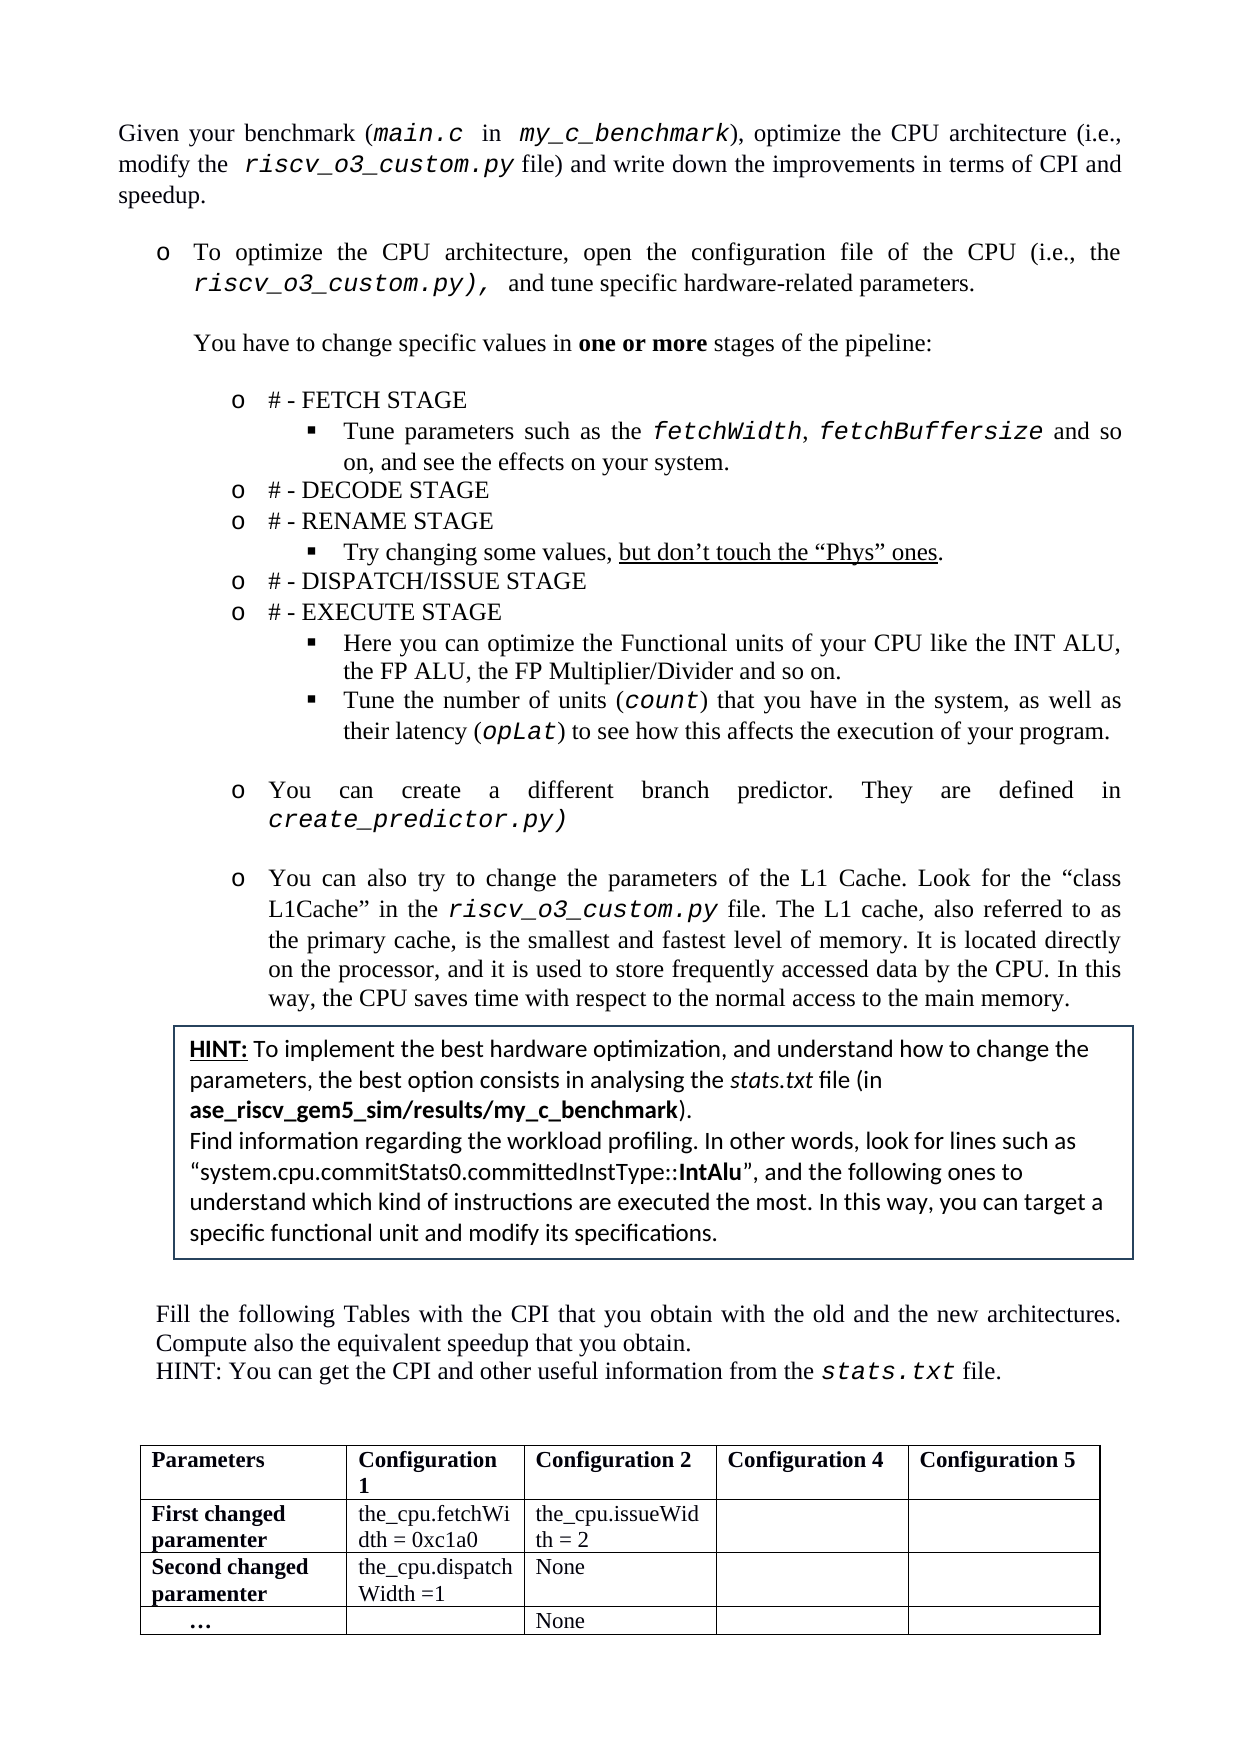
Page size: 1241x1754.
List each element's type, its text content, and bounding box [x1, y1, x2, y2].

table_cell [909, 1607, 1099, 1633]
table_header Configuration 1 [347, 1446, 524, 1498]
table_cell the_cpu.issueWidth = 2 [525, 1500, 716, 1552]
table_cell [717, 1500, 908, 1552]
table_cell [909, 1553, 1099, 1606]
table_header Configuration 5 [909, 1446, 1099, 1498]
list You have to change specific values in one or more stages of the pipeline: [193, 328, 1122, 356]
table_cell Second changed paramenter [141, 1553, 346, 1606]
list You can also try to change the parameters of the L1 Cache. Look for the “class L1Cache” in the riscv_o3_custom.py file. The L1 cache, also referred to as the primary cache, is the smallest and fastest level of memory. It is located directly on the processor, and it is used to store frequently accessed data by the CPU. In this way, the CPU saves time with respect to the normal access to the main memory. [231, 863, 1122, 1011]
list To optimize the CPU architecture, open the configuration file of the CPU (i.e., the riscv_o3_custom.py), and tune specific hardware-related parameters. [156, 237, 1122, 299]
list # - DECODE STAGE [231, 476, 1122, 506]
text Given your benchmark (main.c in my_c_benchmark), optimize the CPU architecture (i.e., modify the riscv_o3_custom.py file) and write down the improvements in terms of CPI and speedup. [118, 118, 1122, 208]
list # - DISPATCH/ISSUE STAGE [231, 566, 1122, 597]
table_cell [717, 1553, 908, 1606]
table_cell None [525, 1553, 716, 1606]
text HINT: You can get the CPI and other useful information from the stats.txt file. [156, 1356, 1122, 1387]
text Fill the following Tables with the CPI that you obtain with the old and the new architectures. Compute also the equivalent speedup that you obtain. [156, 1299, 1122, 1356]
table_cell None [525, 1607, 716, 1633]
list Try changing some values, but don’t touch the “Phys” ones. [306, 537, 1122, 566]
table_cell [717, 1607, 908, 1633]
list Here you can optimize the Functional units of your CPU like the INT ALU, the FP ALU, the FP Multiplier/Divider and so on. [306, 628, 1122, 685]
table_cell the_cpu.dispatchWidth =1 [347, 1553, 524, 1606]
list # - RENAME STAGE [231, 506, 1122, 537]
list Tune parameters such as the fetchWidth, fetchBuffersize and so on, and see the effects on your system. [306, 416, 1122, 476]
list You can create a different branch predictor. They are defined in create_predictor.py) [231, 776, 1122, 835]
table_cell First changed paramenter [141, 1500, 346, 1552]
table_cell … [141, 1607, 346, 1633]
table_cell [347, 1607, 524, 1633]
table_header Parameters [141, 1446, 346, 1498]
table_cell [909, 1500, 1099, 1552]
list # - EXECUTE STAGE [231, 597, 1122, 628]
list Tune the number of units (count) that you have in the system, as well as their latency (opLat) to see how this affects the execution of your program. [306, 685, 1122, 747]
list # - FETCH STAGE [231, 385, 1122, 416]
table_header Configuration 4 [717, 1446, 908, 1498]
table_cell the_cpu.fetchWidth = 0xc1a0 [347, 1500, 524, 1552]
table_header Configuration 2 [525, 1446, 716, 1498]
